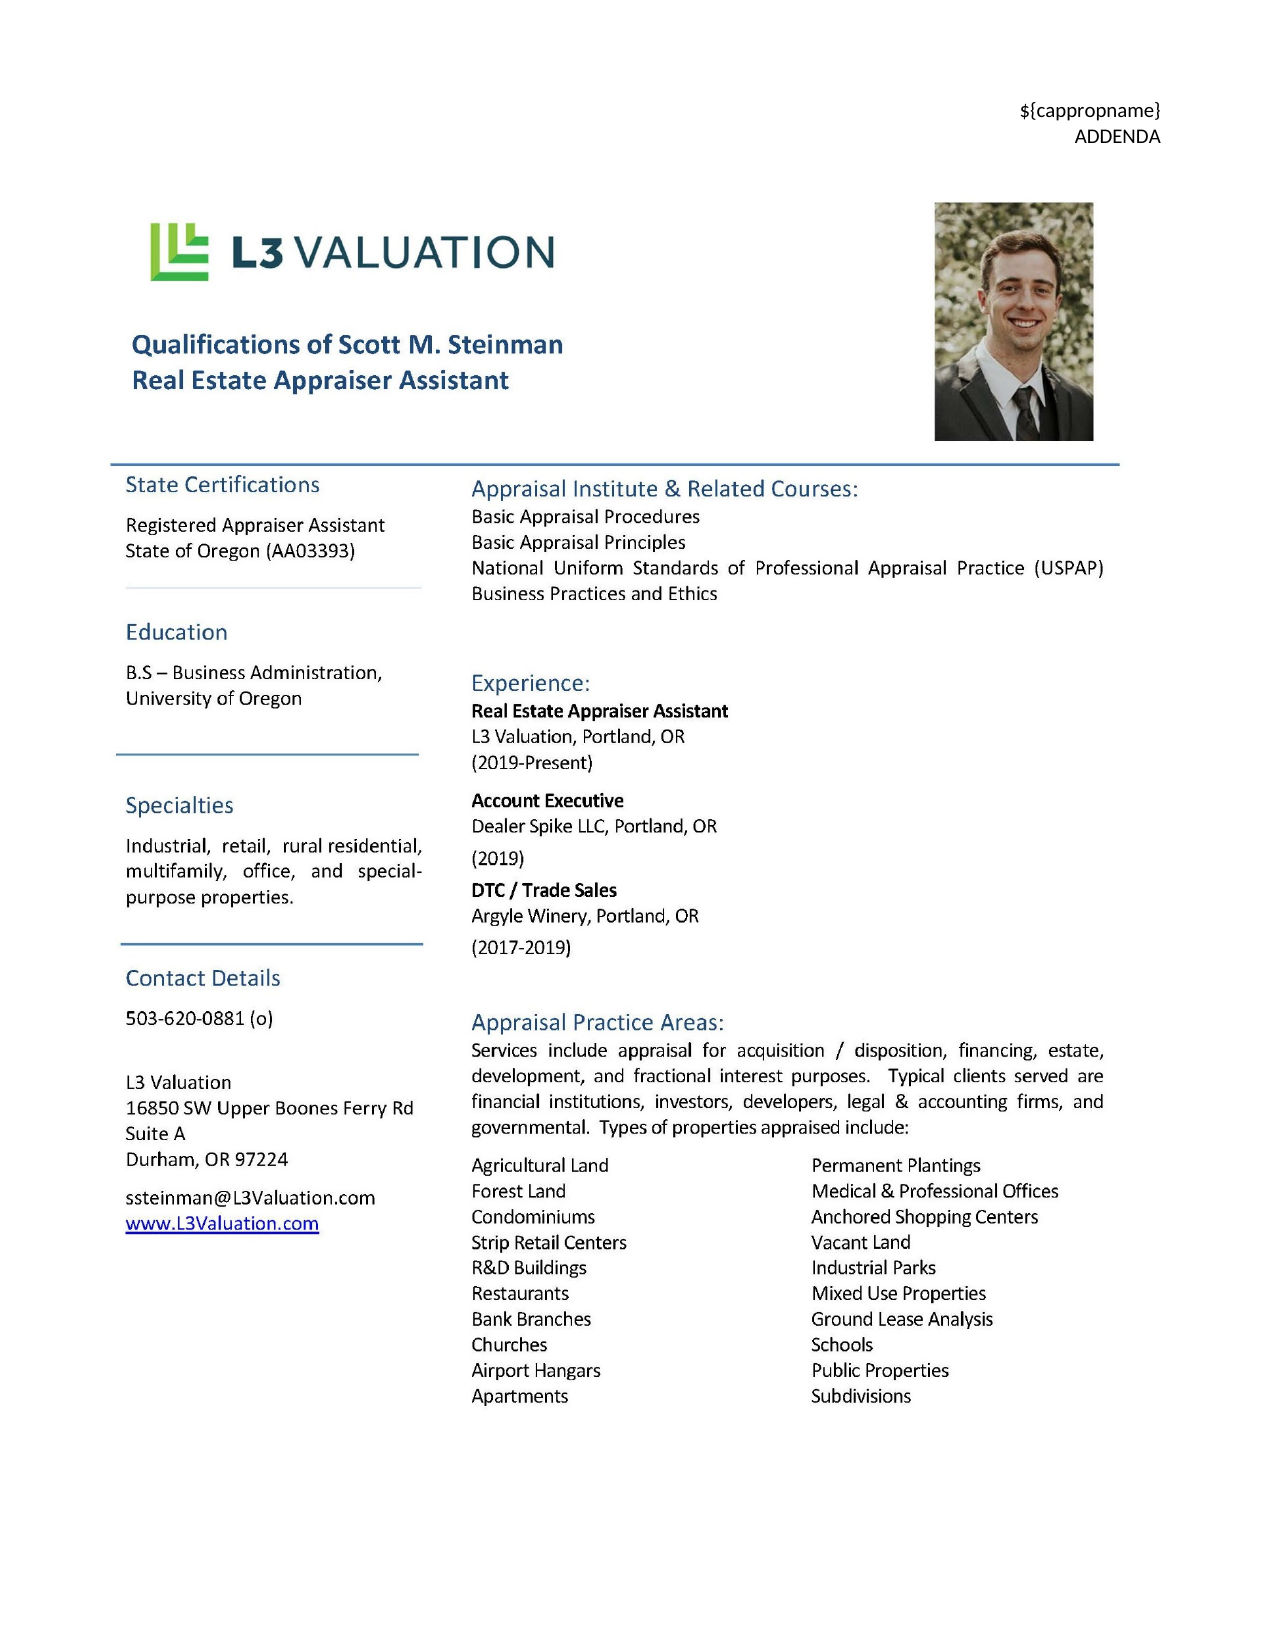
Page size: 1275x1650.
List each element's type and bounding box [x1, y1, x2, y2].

picture [83, 183, 1145, 1440]
